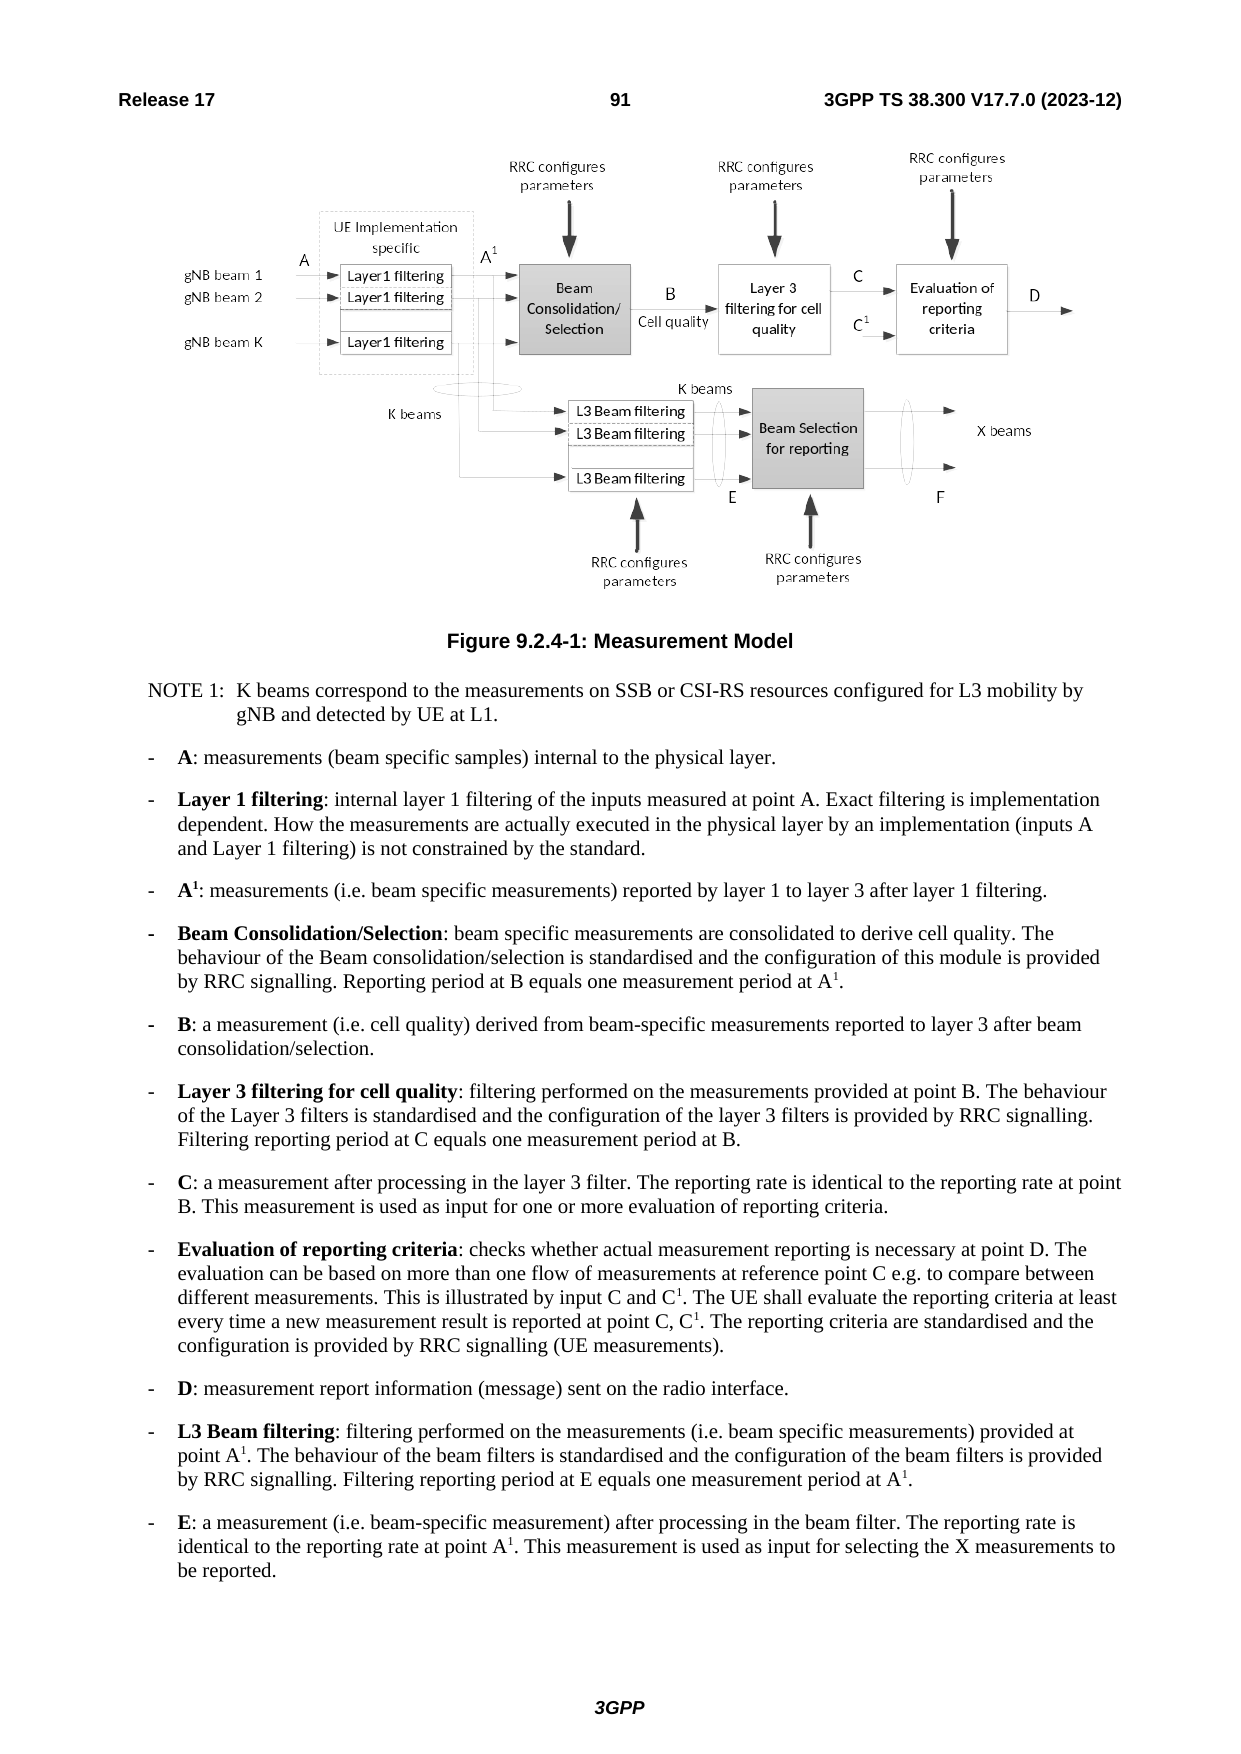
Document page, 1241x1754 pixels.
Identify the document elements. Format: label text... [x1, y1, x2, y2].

text Figure 9.2.4-1: Measurement Model [118, 629, 1122, 653]
text - Layer 1 filtering: internal layer 1 filtering of the inputs measured at point A. Exact filtering is implementation dependent. How the measurements are actually executed in the physical layer by an implementation (inputs A and Layer 1 filtering) is not constrained by the standard. [148, 787, 1122, 859]
text - Evaluation of reporting criteria: checks whether actual measurement reporting is necessary at point D. The evaluation can be based on more than one flow of measurements at reference point C e.g. to compare between different measurements. This is illustrated by input C and C1. The UE shall evaluate the reporting criteria at least every time a new measurement result is reported at point C, C1. The reporting criteria are standardised and the configuration is provided by RRC signalling (UE measurements). [148, 1237, 1122, 1357]
text - L3 Beam filtering: filtering performed on the measurements (i.e. beam specific measurements) provided at point A1. The behaviour of the beam filters is standardised and the configuration of the beam filters is provided by RRC signalling. Filtering reporting period at E equals one measurement period at A1. [148, 1419, 1122, 1491]
text - Beam Consolidation/Selection: beam specific measurements are consolidated to derive cell quality. The behaviour of the Beam consolidation/selection is standardised and the configuration of this module is provided by RRC signalling. Reporting period at B equals one measurement period at A1. [148, 921, 1122, 993]
text - A: measurements (beam specific samples) internal to the physical layer. [148, 744, 1122, 769]
text - D: measurement report information (message) sent on the radio interface. [148, 1376, 1122, 1400]
text - C: a measurement after processing in the layer 3 filter. The reporting rate is identical to the reporting rate at point B. This measurement is used as input for one or more evaluation of reporting criteria. [148, 1170, 1122, 1218]
text NOTE 1: K beams correspond to the measurements on SSB or CSI-RS resources configured for L3 mobility by gNB and detected by UE at L1. [148, 678, 1122, 726]
text - Layer 3 filtering for cell quality: filtering performed on the measurements provided at point B. The behaviour of the Layer 3 filters is standardised and the configuration of the layer 3 filters is provided by RRC signalling. Filtering reporting period at C equals one measurement period at B. [148, 1079, 1122, 1151]
text - B: a measurement (i.e. cell quality) derived from beam-specific measurements reported to layer 3 after beam consolidation/selection. [148, 1012, 1122, 1060]
text - A1: measurements (i.e. beam specific measurements) reported by layer 1 to layer 3 after layer 1 filtering. [148, 878, 1122, 902]
text - E: a measurement (i.e. beam-specific measurement) after processing in the beam filter. The reporting rate is identical to the reporting rate at point A1. This measurement is used as input for selecting the X measurements to be reported. [148, 1509, 1122, 1582]
